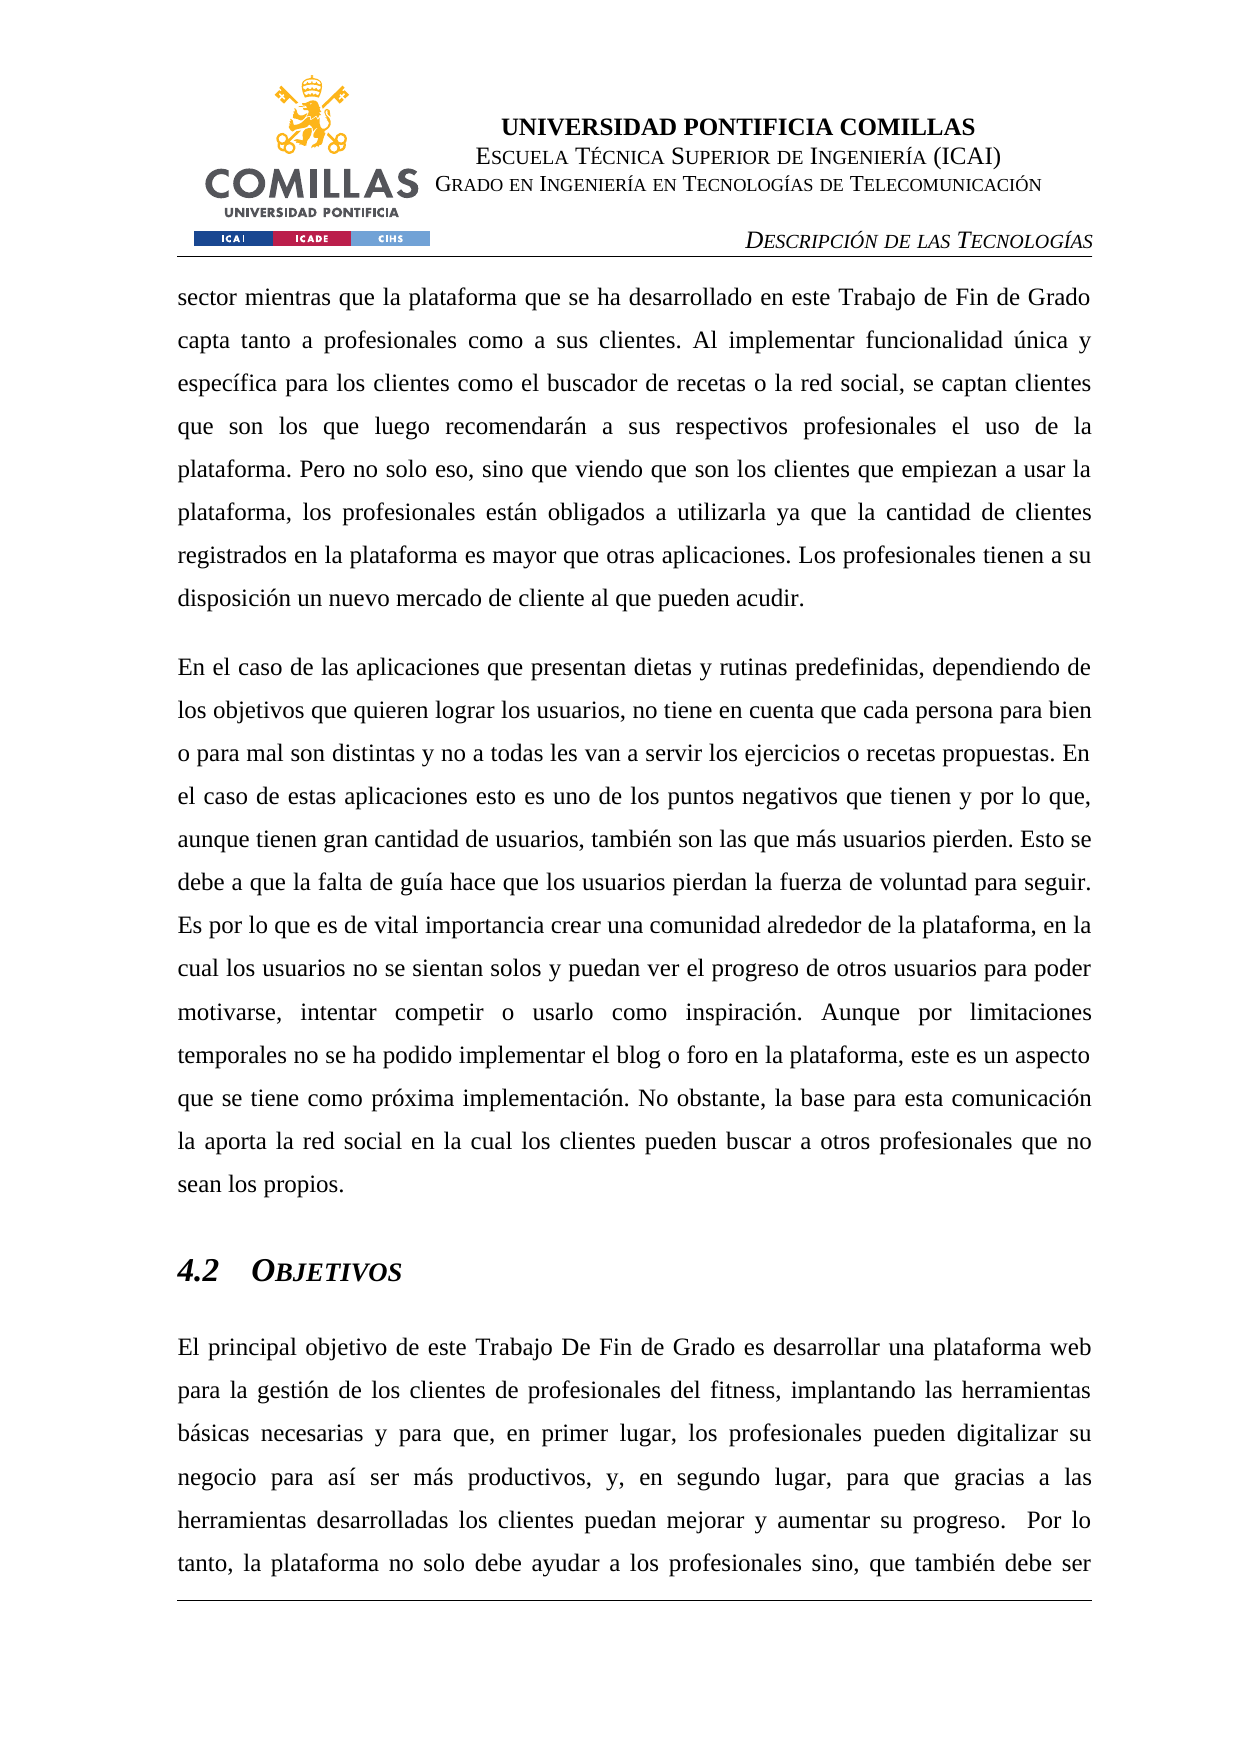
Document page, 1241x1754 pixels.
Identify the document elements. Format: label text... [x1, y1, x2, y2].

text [177, 1332, 1092, 1577]
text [177, 282, 1092, 612]
text En el caso de las aplicaciones que presentan dietas y rutinas predefinidas, dependiendo de los objetivos que quieren lograr los usuarios, no tiene en cuenta que cada persona para bien o para mal son distintas y no a todas les van a servir los ejercicios o recetas propuestas. En el caso de estas aplicaciones esto es uno de los puntos negativos que tienen y por lo que, aunque tienen gran cantidad de usuarios, también son las que más usuarios pierden. Esto se debe a que la falta de guía hace que los usuarios pierdan la fuerza de voluntad para seguir. Es por lo que es de vital importancia crear una comunidad alrededor de la plataforma, en la cual los usuarios no se sientan solos y puedan ver el progreso de otros usuarios para poder motivarse, intentar competir o usarlo como inspiración. Aunque por limitaciones temporales no se ha podido implementar el blog o foro en la plataforma, este es un aspecto que se tiene como próxima implementación. No obstante, la base para esta comunicación la aporta la red social en la cual los clientes pueden buscar a otros profesionales que no sean los propios. [177, 652, 1092, 1198]
subtitle Objetivos [177, 1250, 1092, 1288]
